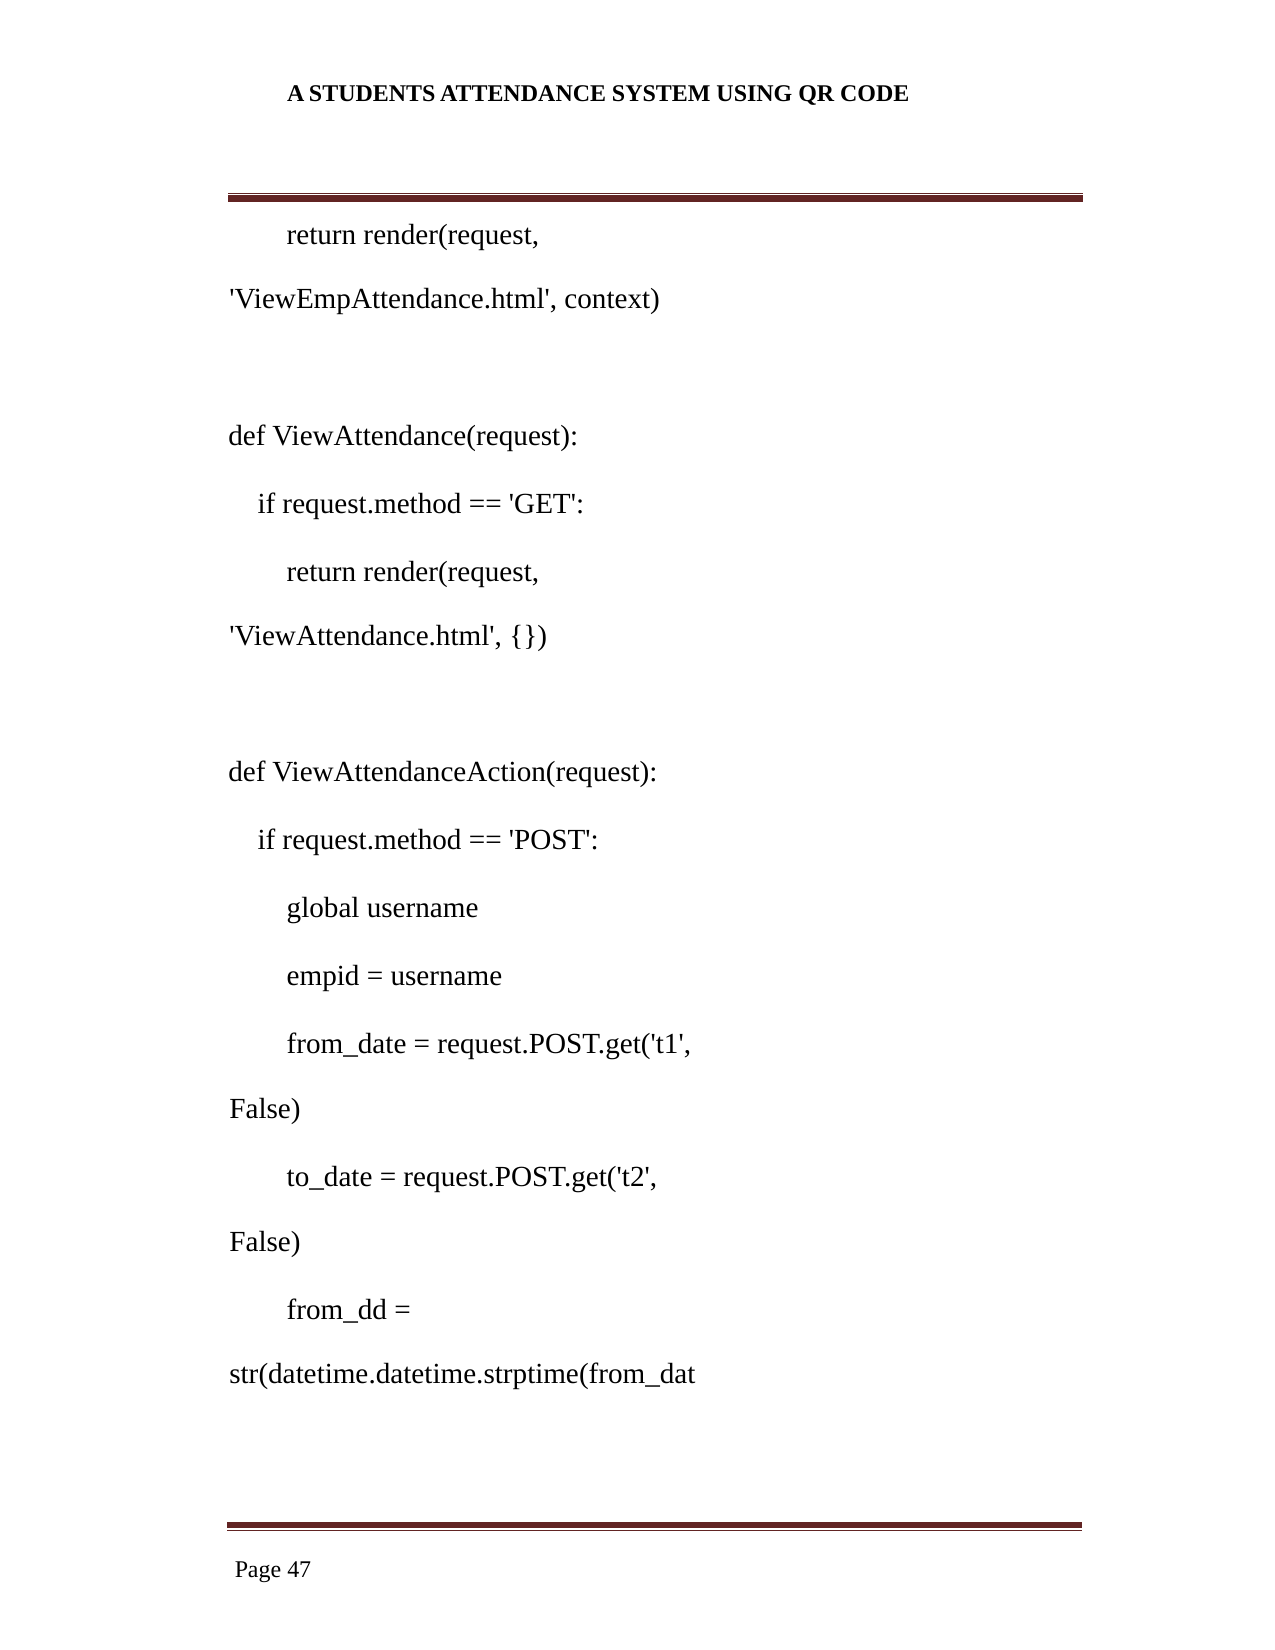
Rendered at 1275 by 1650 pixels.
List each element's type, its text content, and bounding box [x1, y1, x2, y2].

text return render(request, 'ViewAttendance.html', {}) [228, 554, 701, 652]
text global username [228, 891, 701, 924]
text return render(request, 'ViewEmpAttendance.html', context) [228, 217, 701, 315]
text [228, 1292, 701, 1390]
text if request.method == 'POST': [228, 822, 701, 856]
text from_date = request.POST.get('t1', False) [228, 1027, 701, 1125]
text to_date = request.POST.get('t2', False) [228, 1159, 701, 1257]
text if request.method == 'GET': [228, 486, 701, 519]
text empid = username [228, 958, 701, 992]
text def ViewAttendance(request): [228, 418, 701, 451]
text def ViewAttendanceAction(request): [228, 754, 701, 788]
